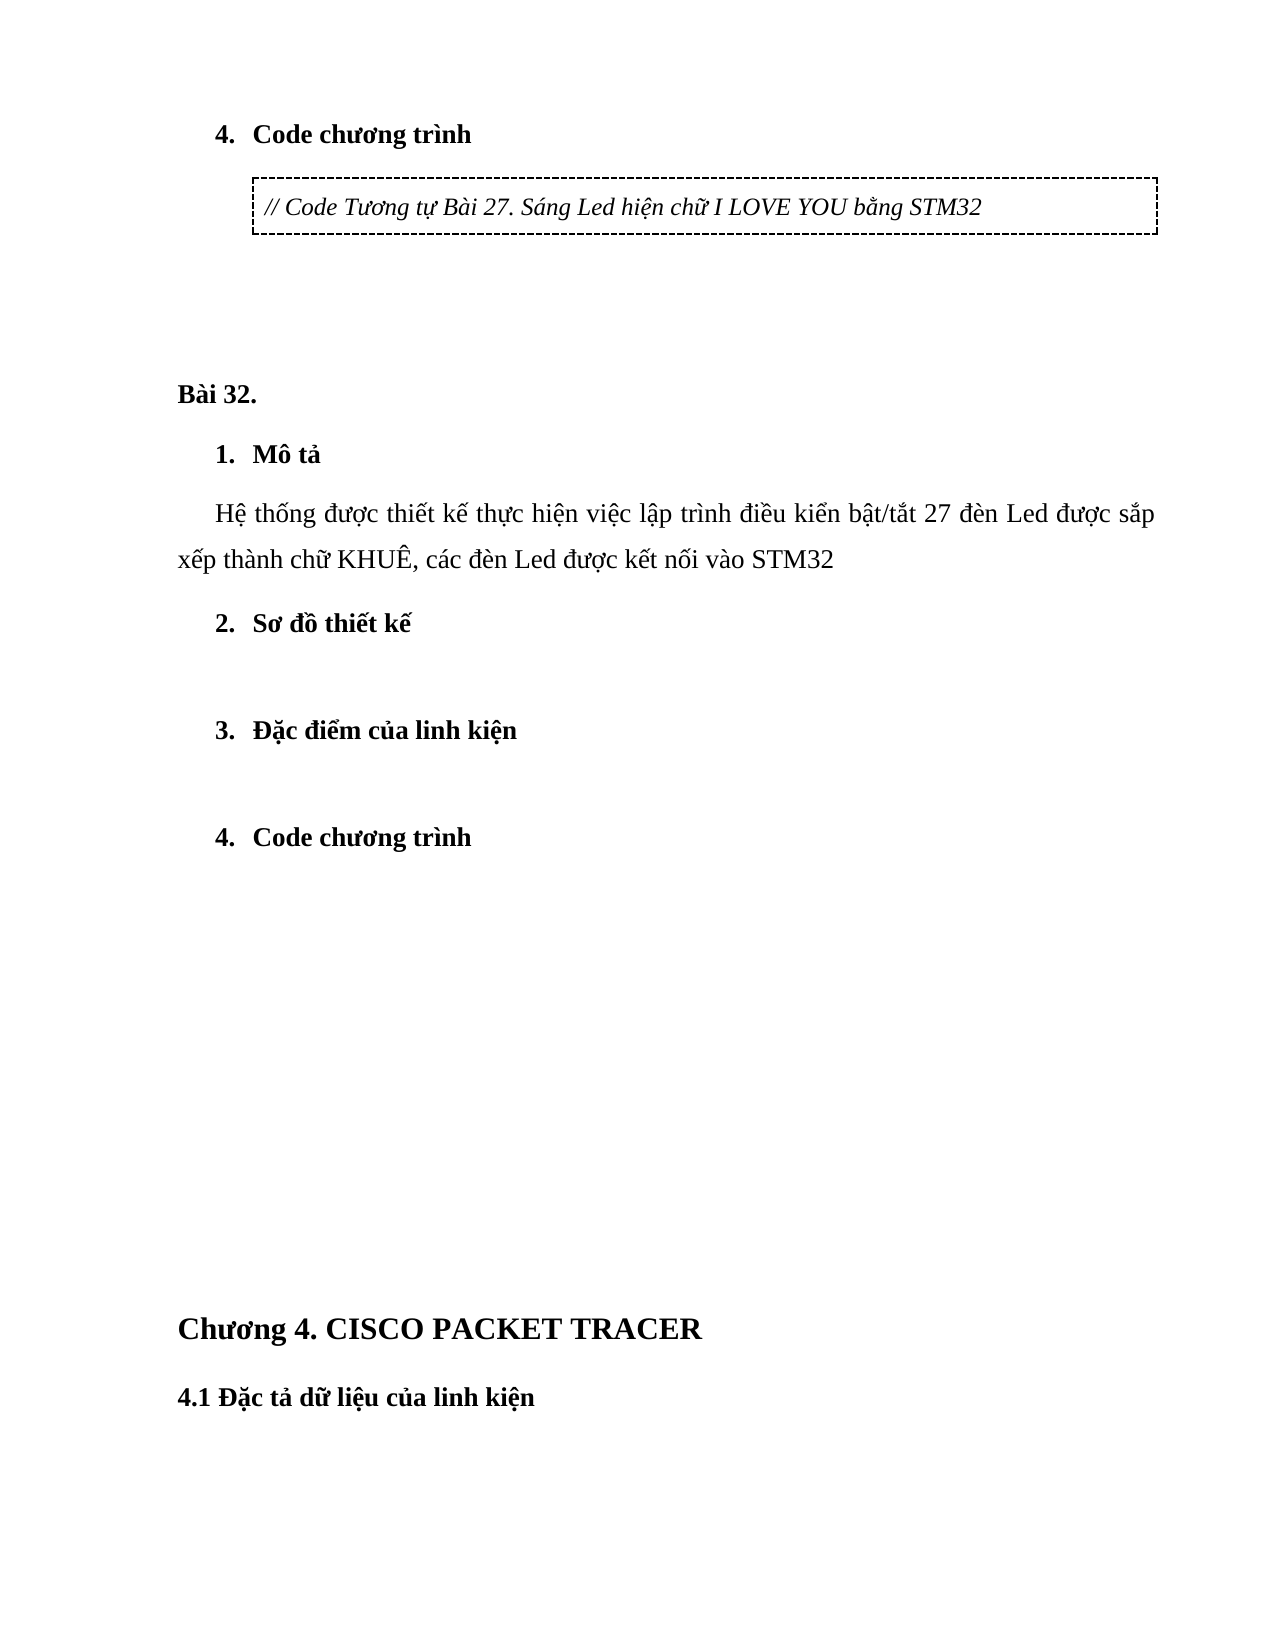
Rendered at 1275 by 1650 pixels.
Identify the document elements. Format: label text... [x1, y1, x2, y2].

subtitle 4.1 Đặc tả dữ liệu của linh kiện [177, 1381, 1157, 1412]
subtitle Đặc điểm của linh kiện [215, 714, 1157, 745]
subtitle Bài 32. [177, 379, 1157, 410]
subtitle Sơ đồ thiết kế [215, 607, 1157, 638]
subtitle Mô tả [215, 438, 1157, 469]
subtitle Code chương trình [215, 821, 1157, 852]
subtitle Code chương trình [215, 118, 1157, 149]
table_header // Code Tương tự Bài 27. Sáng Led hiện chữ I LOVE YOU bằng STM32 [253, 177, 1157, 233]
subtitle Chương 4. CISCO PACKET TRACER [177, 1310, 1157, 1346]
text Hệ thống được thiết kế thực hiện việc lập trình điều kiển bật/tắt 27 đèn Led được sắp xếp thành chữ KHUÊ, các đèn Led được kết nối vào STM32 [177, 497, 1157, 575]
